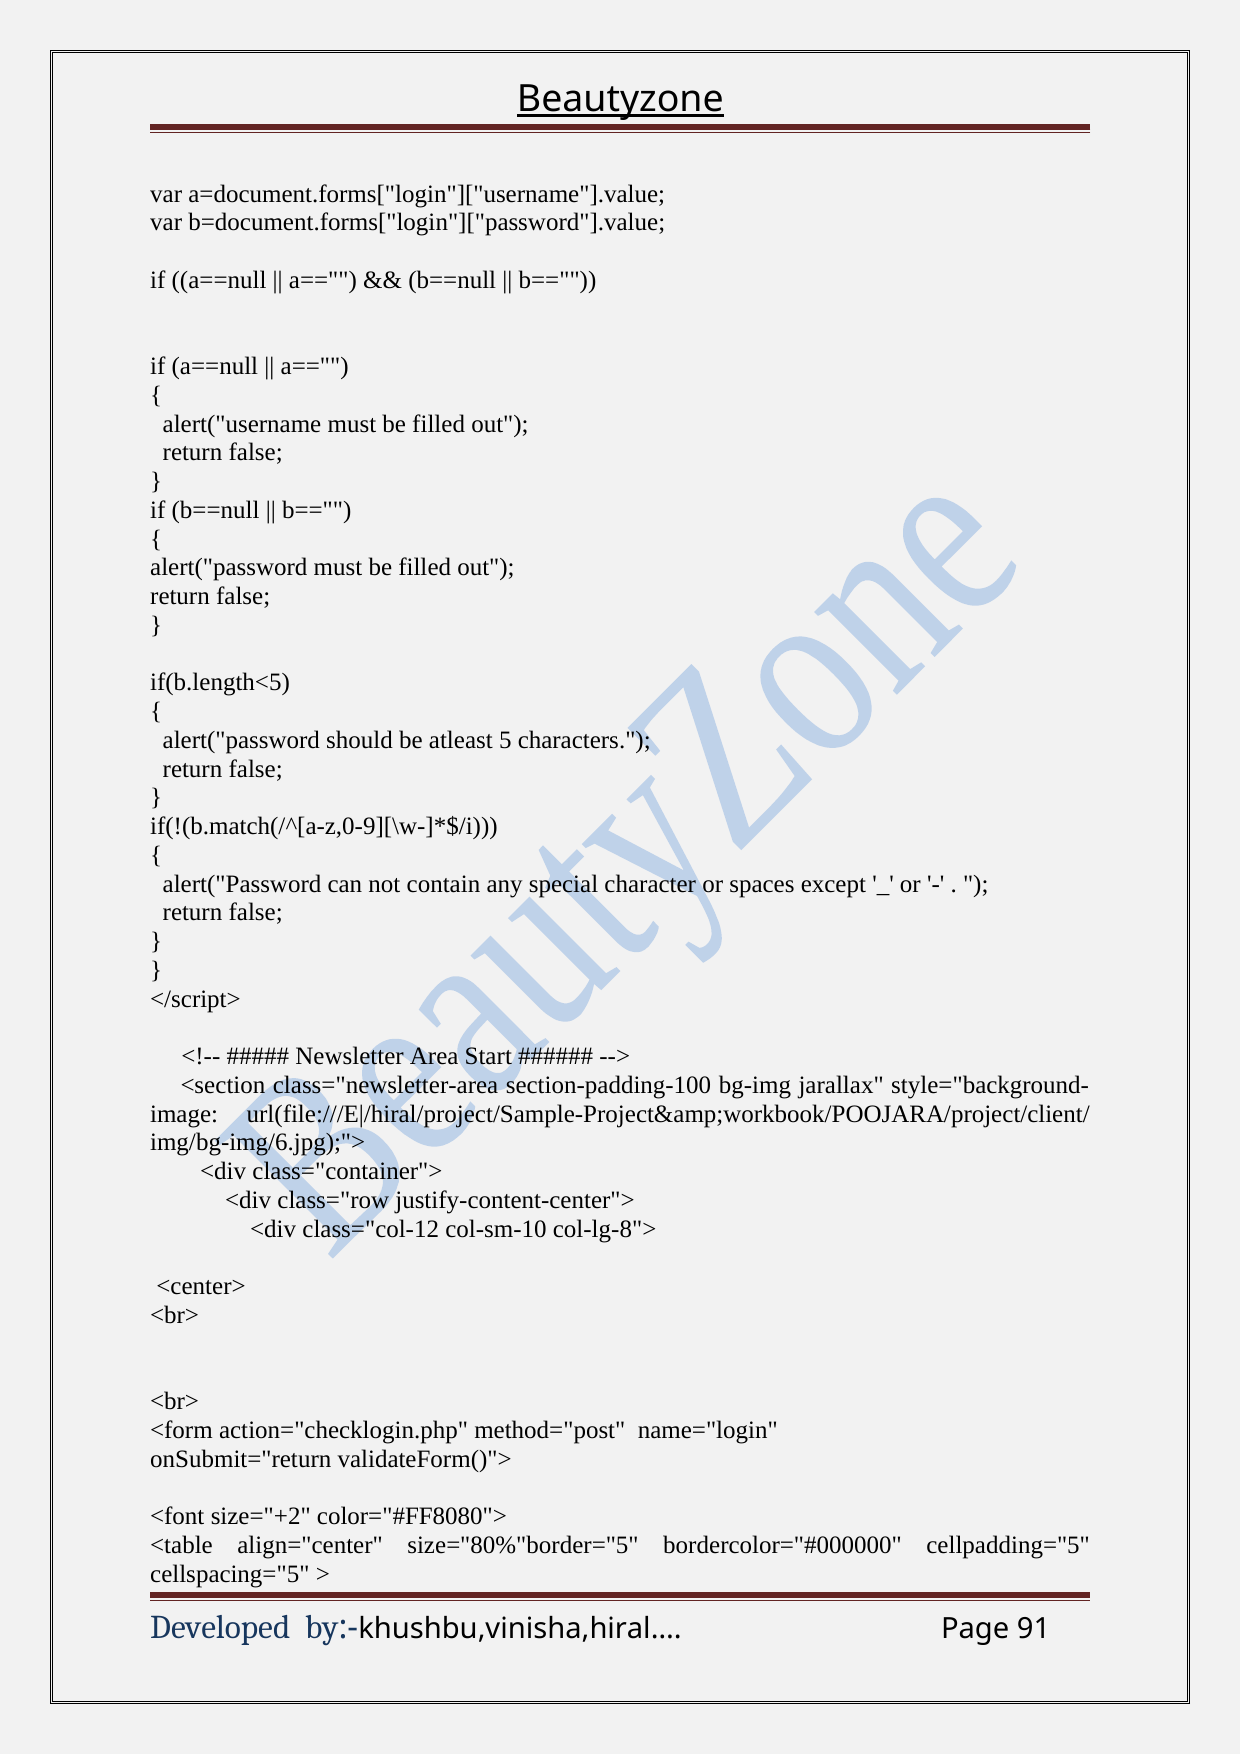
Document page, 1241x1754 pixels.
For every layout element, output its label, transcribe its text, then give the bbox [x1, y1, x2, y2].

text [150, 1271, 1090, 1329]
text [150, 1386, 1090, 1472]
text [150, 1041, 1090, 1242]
text var b=document.forms["login"]["password"].value; [150, 207, 1090, 236]
text if ((a==null || a=="") && (b==null || b=="")) [150, 265, 1090, 294]
text var a=document.forms["login"]["username"].value; [150, 179, 1090, 207]
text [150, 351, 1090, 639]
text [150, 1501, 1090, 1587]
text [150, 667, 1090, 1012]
